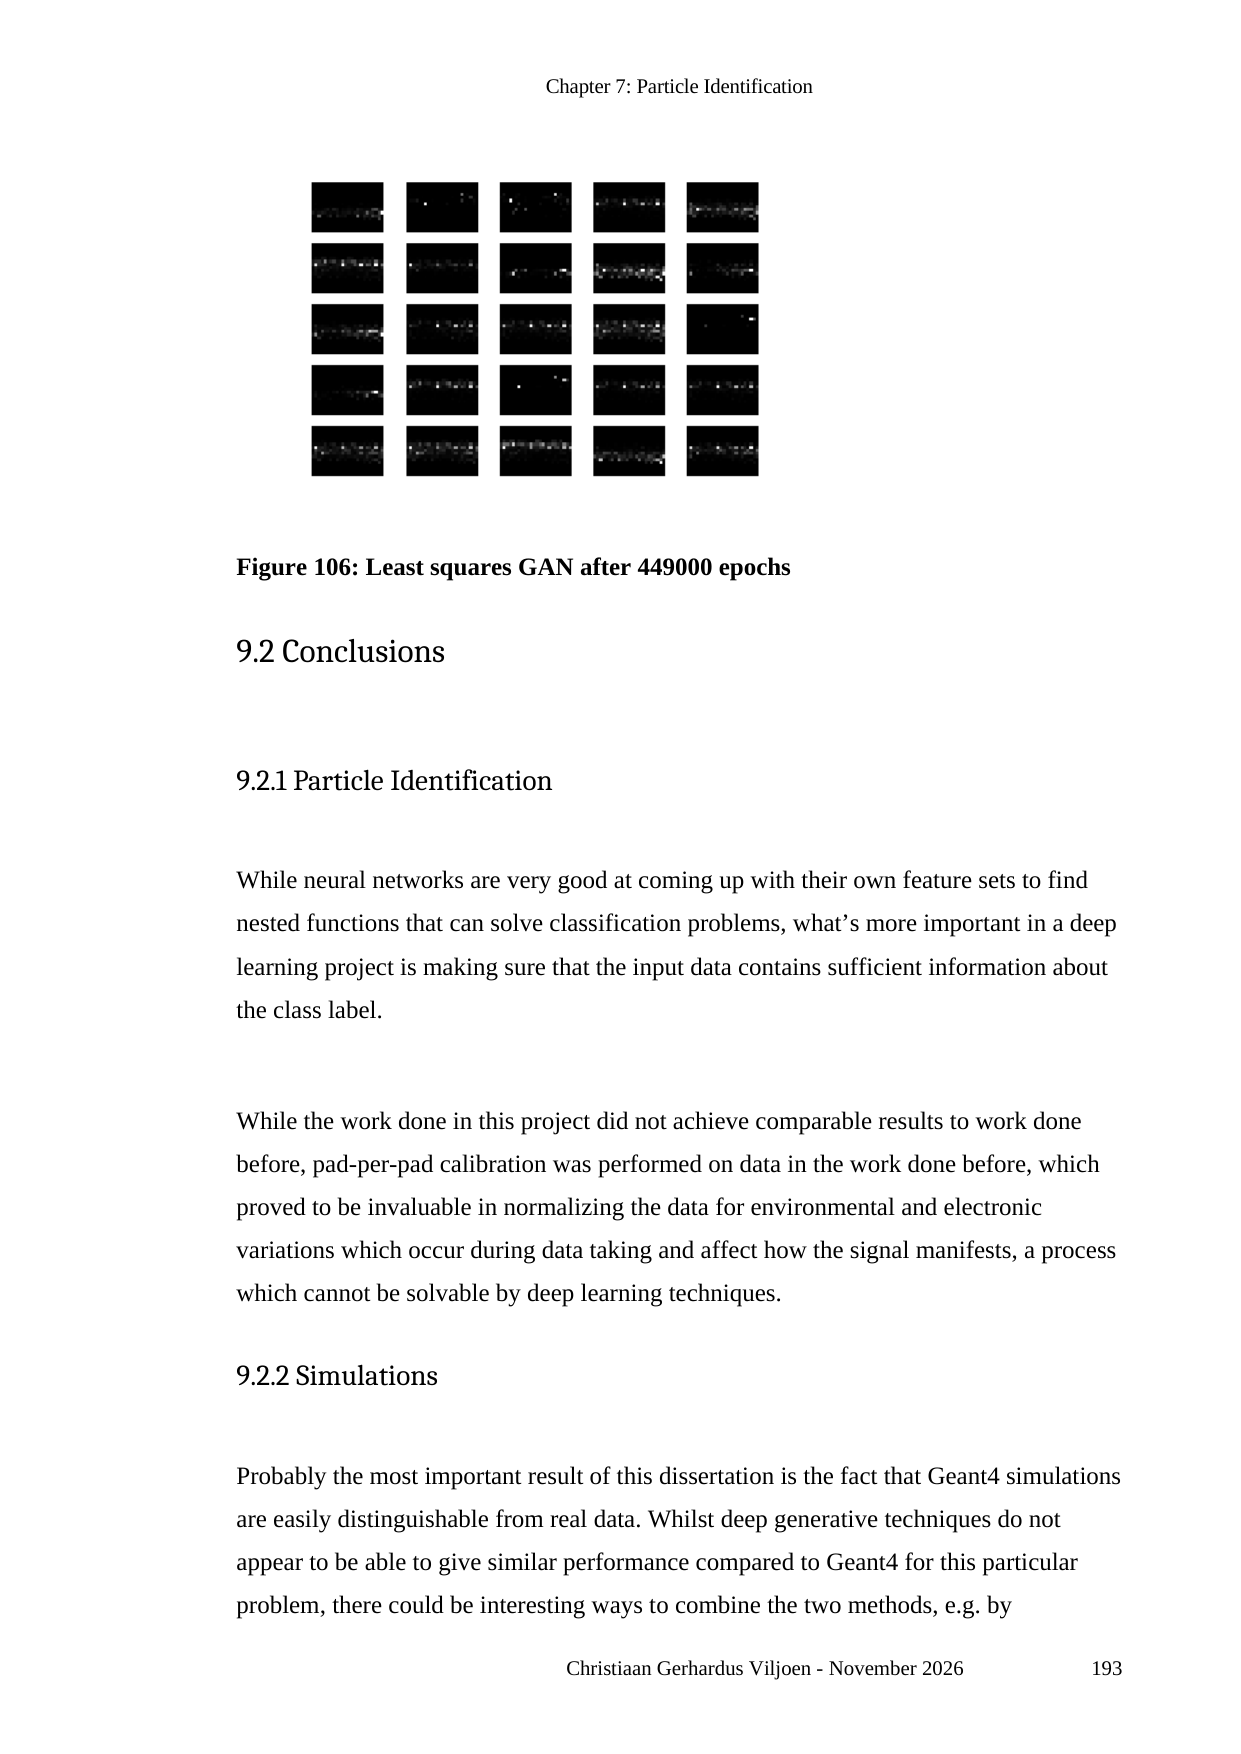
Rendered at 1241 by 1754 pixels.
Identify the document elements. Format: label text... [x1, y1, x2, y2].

subtitle Simulations [236, 1359, 1122, 1393]
text Figure 106: Least squares GAN after 449000 epochs [236, 552, 1122, 580]
text While neural networks are very good at coming up with their own feature sets to find nested functions that can solve classification problems, what’s more important in a deep learning project is making sure that the input data contains sufficient information about the class label. [236, 865, 1122, 1023]
picture [236, 135, 821, 525]
subtitle Particle Identification [236, 764, 1122, 797]
subtitle Conclusions [236, 632, 1122, 671]
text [236, 1461, 1122, 1619]
text While the work done in this project did not achieve comparable results to work done before, pad-per-pad calibration was performed on data in the work done before, which proved to be invaluable in normalizing the data for environmental and electronic variations which occur during data taking and affect how the signal manifests, a process which cannot be solvable by deep learning techniques. [236, 1106, 1122, 1307]
